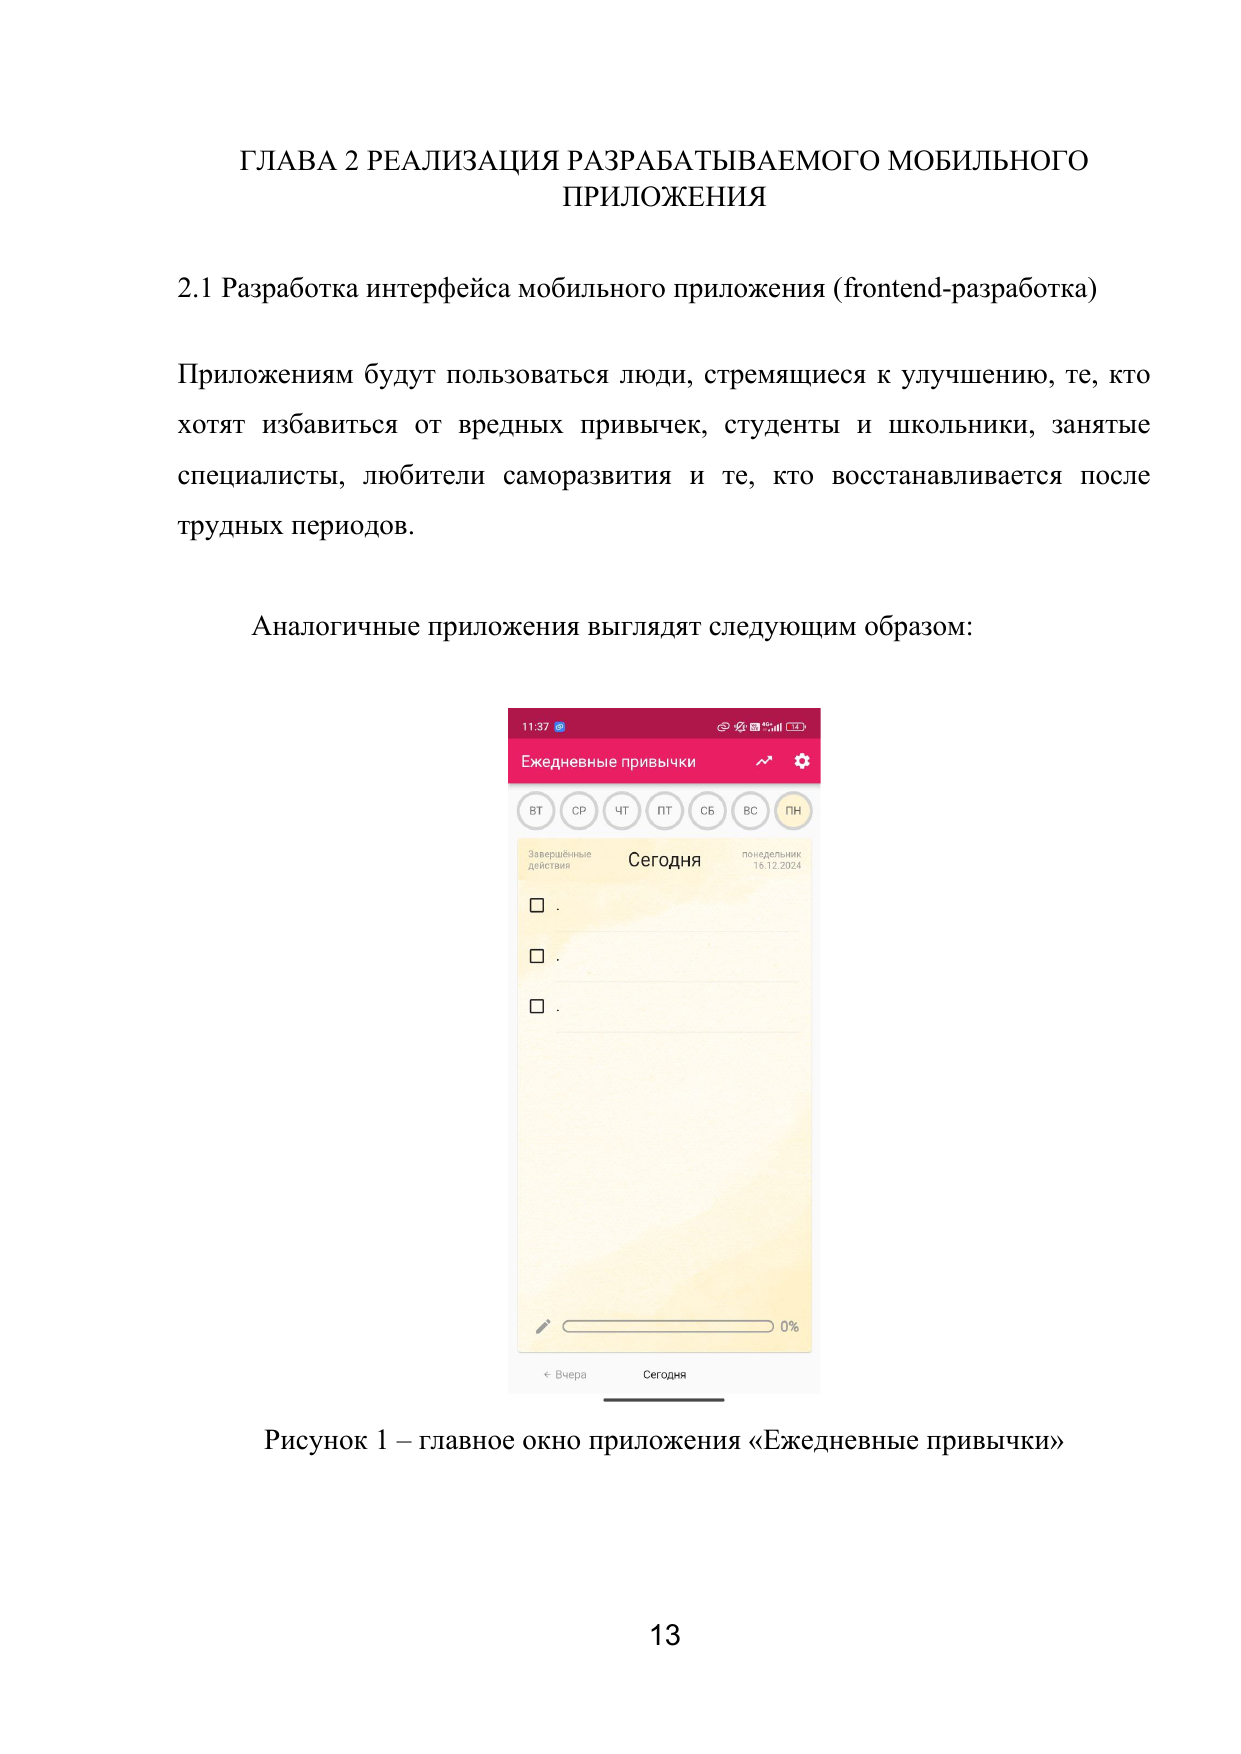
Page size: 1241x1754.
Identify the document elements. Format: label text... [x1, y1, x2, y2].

subtitle 2.1 Разработка интерфейса мобильного приложения (frontend-разработка) [177, 270, 1152, 303]
text Приложениям будут пользоваться люди, стремящиеся к улучшению, те, кто хотят избавиться от вредных привычек, студенты и школьники, занятые специалисты, любители саморазвития и те, кто восстанавливается после трудных периодов. [177, 356, 1152, 541]
subtitle ГЛАВА 2 РЕАЛИЗАЦИЯ РАЗРАБАТЫВАЕМОГО МОБИЛЬНОГО ПРИЛОЖЕНИЯ [177, 143, 1152, 213]
text Аналогичные приложения выглядят следующим образом: [177, 608, 1152, 641]
picture [508, 708, 821, 1406]
text Рисунок 1 – главное окно приложения «Ежедневные привычки» [177, 1422, 1152, 1456]
